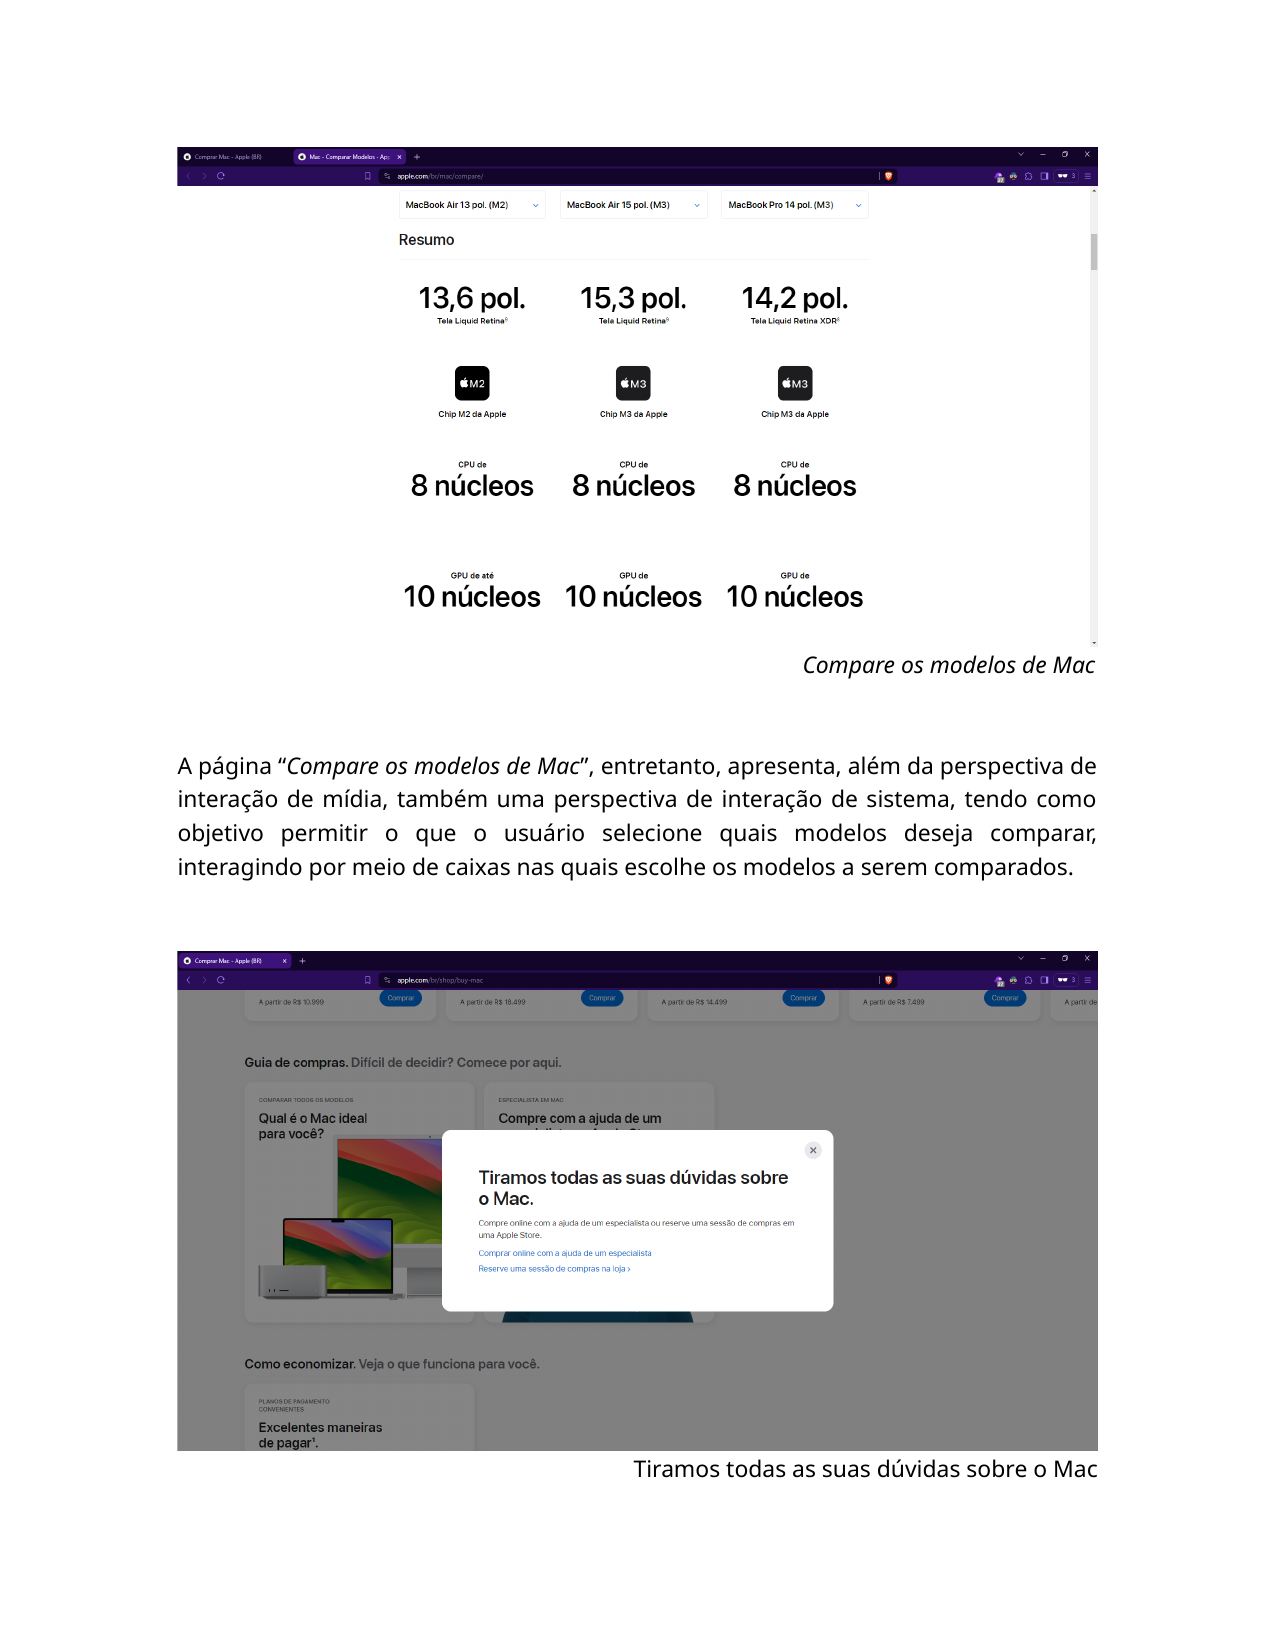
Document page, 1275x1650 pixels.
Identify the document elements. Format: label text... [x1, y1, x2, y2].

text Compare os modelos de Mac [177, 647, 1098, 680]
picture [177, 951, 1098, 1451]
text Tiramos todas as suas dúvidas sobre o Mac [177, 1451, 1098, 1484]
picture [177, 147, 1098, 647]
text A página “Compare os modelos de Mac”, entretanto, apresenta, além da perspectiva de interação de mídia, também uma perspectiva de interação de sistema, tendo como objetivo permitir o que o usuário selecione quais modelos deseja comparar, interagindo por meio de caixas nas quais escolhe os modelos a serem comparados. [177, 749, 1098, 882]
